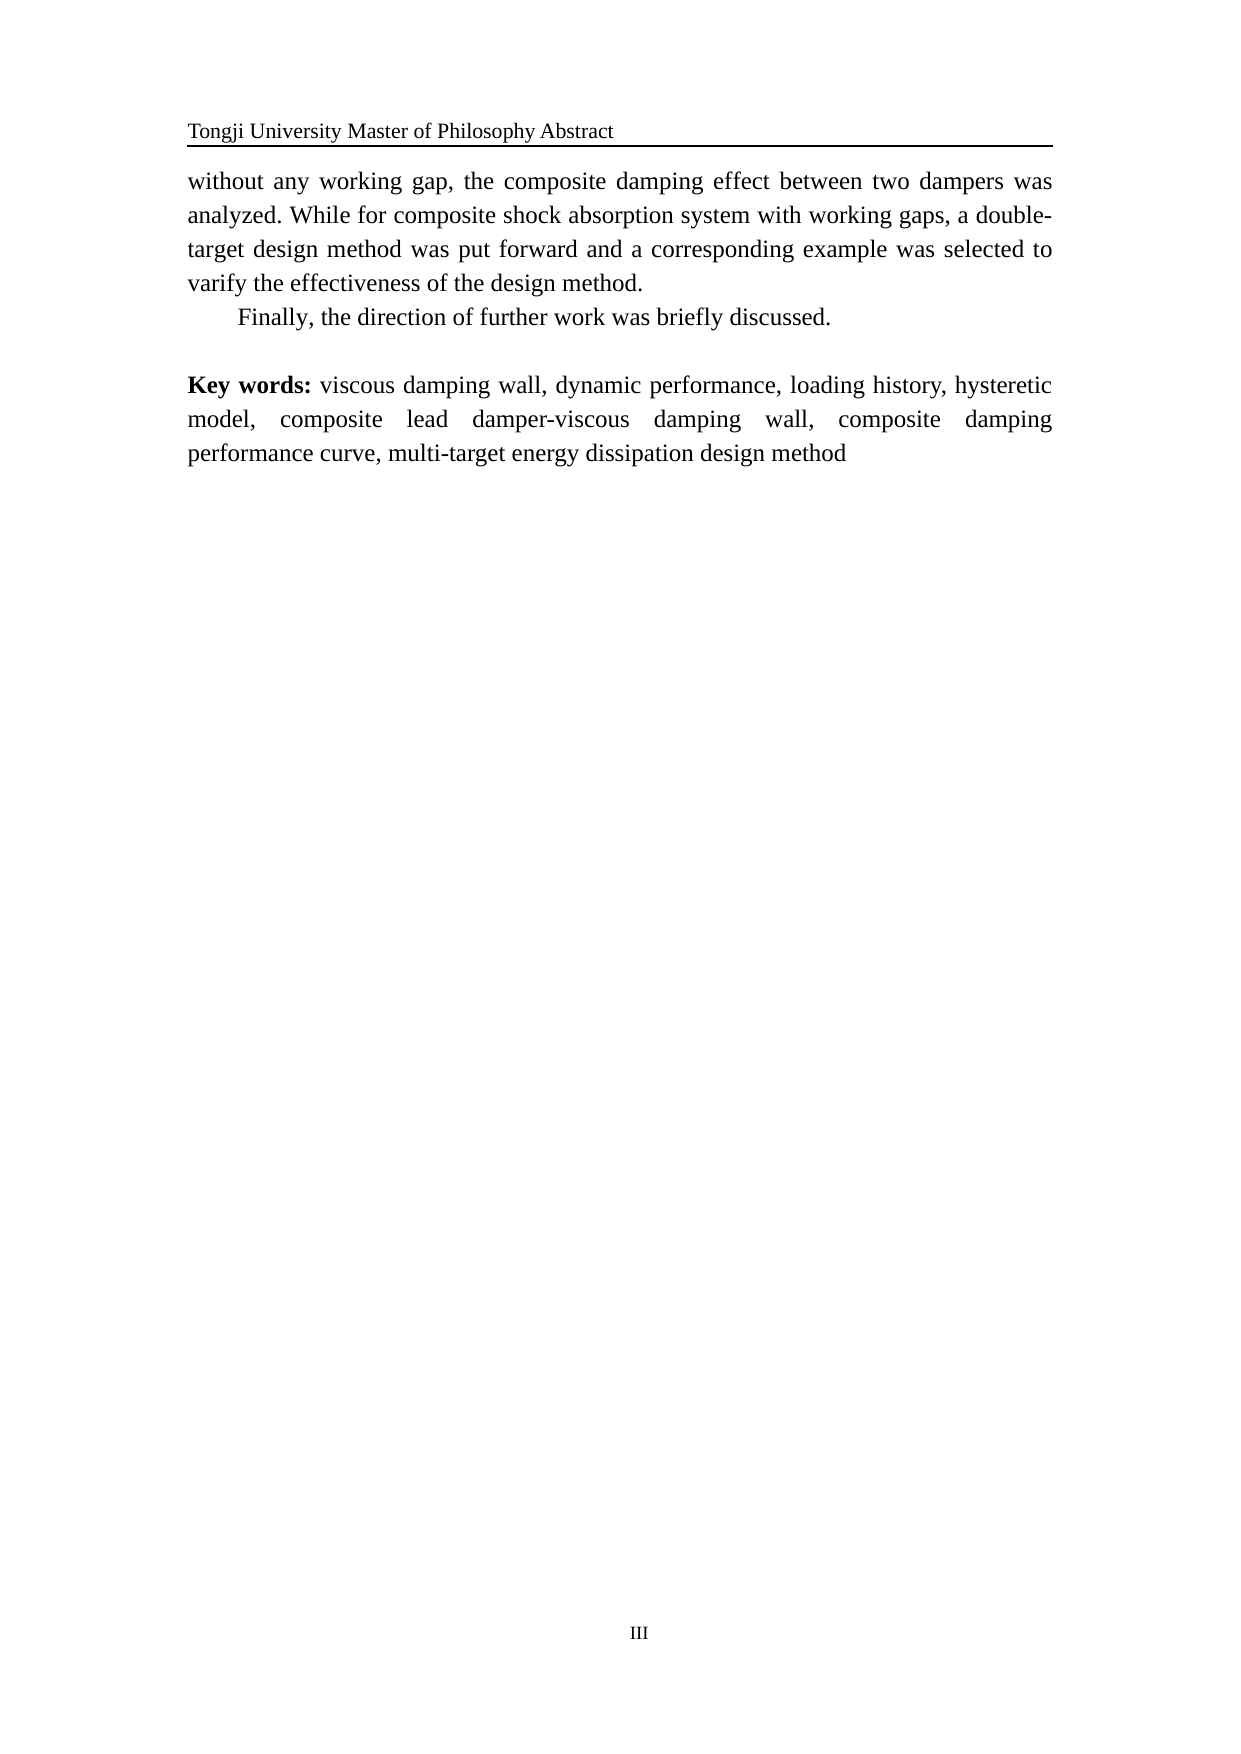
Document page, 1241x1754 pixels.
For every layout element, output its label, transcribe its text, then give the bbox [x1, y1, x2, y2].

text Key words: viscous damping wall, dynamic performance, loading history, hysteretic model, composite lead damper-viscous damping wall, composite damping performance curve, multi-target energy dissipation design method [187, 368, 1053, 469]
list Finally, the direction of further work was briefly discussed. [237, 300, 1053, 334]
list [187, 164, 1053, 300]
